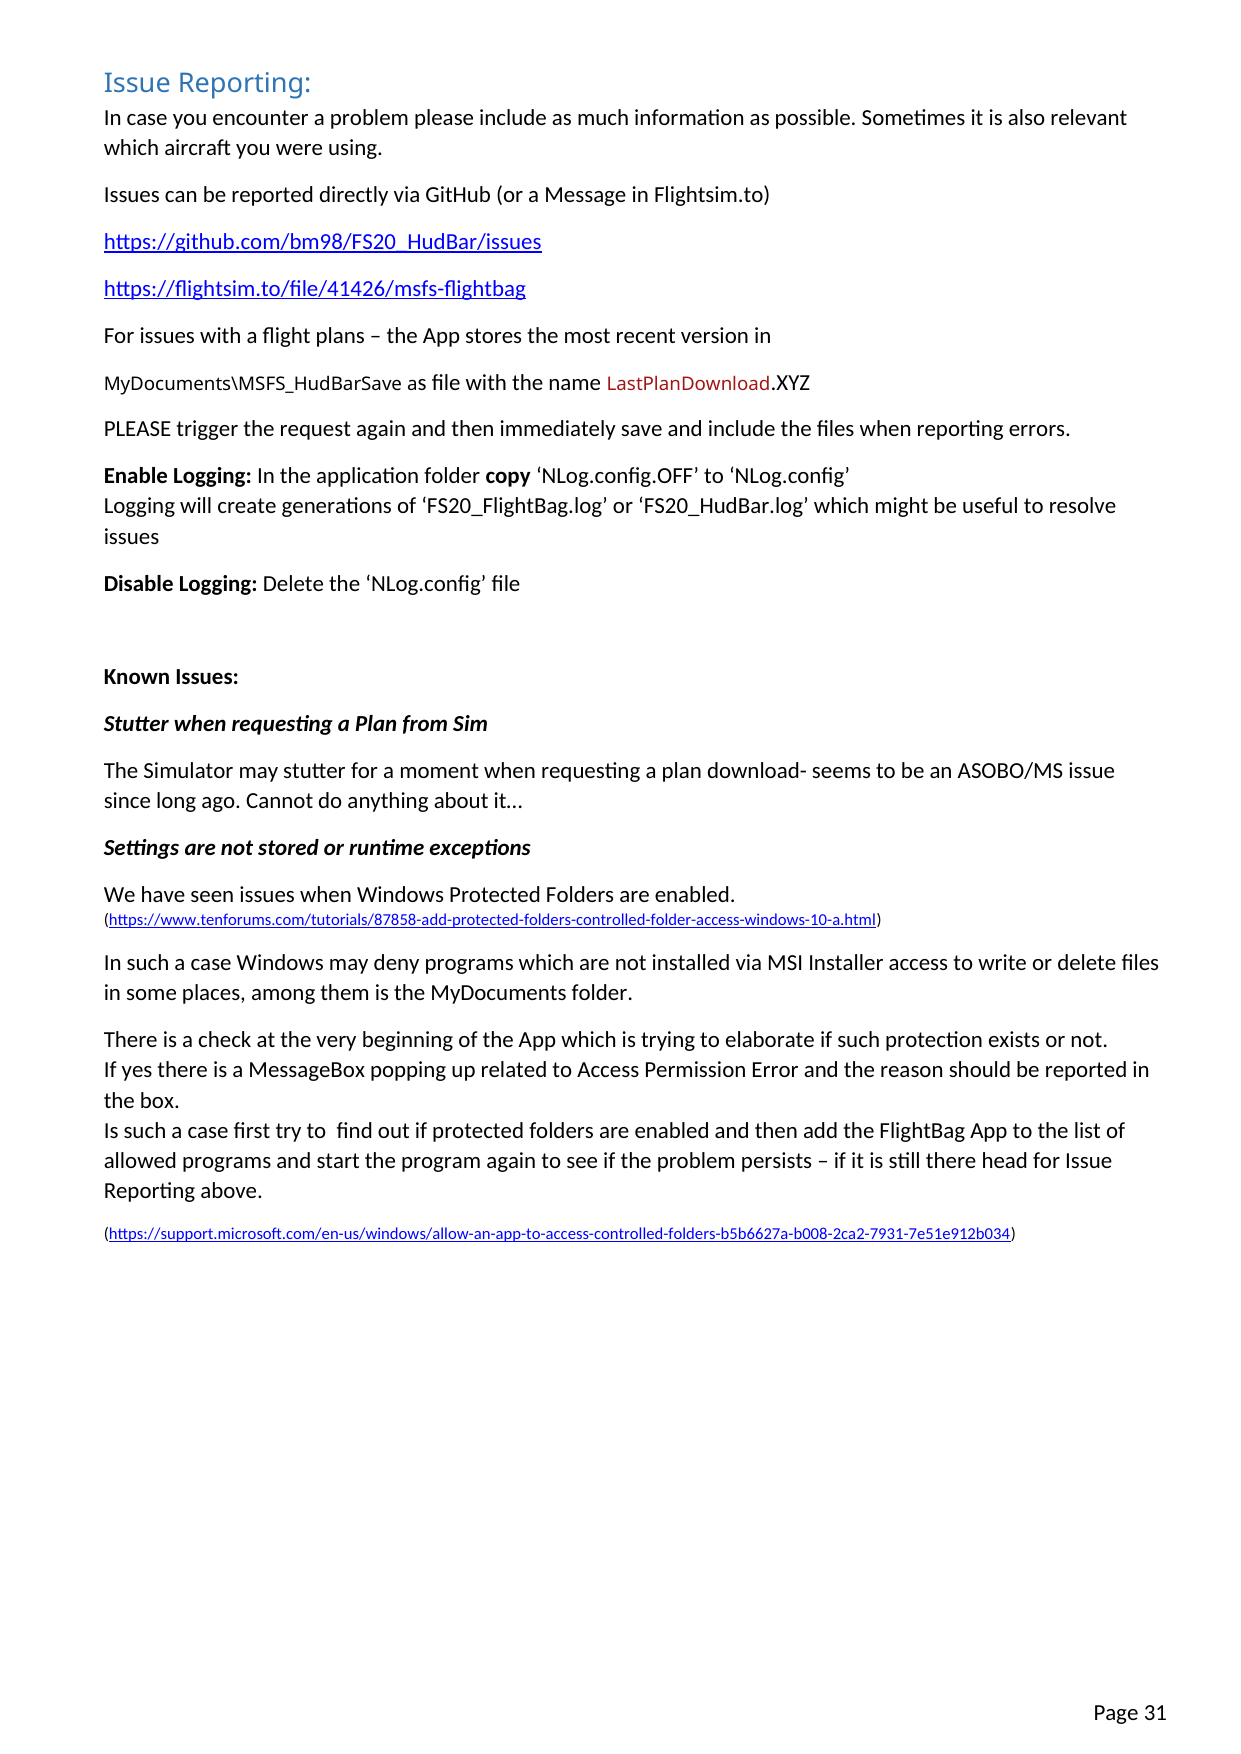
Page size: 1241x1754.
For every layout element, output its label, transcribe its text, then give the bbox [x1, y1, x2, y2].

text The Simulator may stutter for a moment when requesting a plan download- seems to be an ASOBO/MS issue since long ago. Cannot do anything about it… [103, 756, 1167, 814]
text In such a case Windows may deny programs which are not installed via MSI Installer access to write or delete files in some places, among them is the MyDocuments folder. [103, 948, 1167, 1006]
text (https://support.microsoft.com/en-us/windows/allow-an-app-to-access-controlled-folders-b5b6627a-b008-2ca2-7931-7e51e912b034) [103, 1223, 1167, 1243]
text PLEASE trigger the request again and then immediately save and include the files when reporting errors. [103, 414, 1167, 442]
text Stutter when requesting a Plan from Sim [103, 709, 1167, 737]
text https://flightsim.to/file/41426/msfs-flightbag [103, 274, 1167, 302]
text MyDocuments\MSFS_HudBarSave as file with the name LastPlanDownload.XYZ [103, 368, 1167, 396]
text Issues can be reported directly via GitHub (or a Message in Flightsim.to) [103, 180, 1167, 208]
text Disable Logging: Delete the ‘NLog.config’ file [103, 569, 1167, 597]
text Enable Logging: In the application folder copy ‘NLog.config.OFF’ to ‘NLog.config’ Logging will create generations of ‘FS20_FlightBag.log’ or ‘FS20_HudBar.log’ which might be useful to resolve issues [103, 461, 1167, 550]
text For issues with a flight plans – the App stores the most recent version in [103, 321, 1167, 349]
text We have seen issues when Windows Protected Folders are enabled. (https://www.tenforums.com/tutorials/87858-add-protected-folders-controlled-folder-access-windows-10-a.html) [103, 880, 1167, 930]
text https://github.com/bm98/FS20_HudBar/issues [103, 227, 1167, 255]
subtitle Issue Reporting: [103, 63, 1167, 100]
text In case you encounter a problem please include as much information as possible. Sometimes it is also relevant which aircraft you were using. [103, 103, 1167, 161]
text There is a check at the very beginning of the App which is trying to elaborate if such protection exists or not. If yes there is a MessageBox popping up related to Access Permission Error and the reason should be reported in the box. Is such a case first try to find out if protected folders are enabled and then add the FlightBag App to the list of allowed programs and start the program again to see if the problem persists – if it is still there head for Issue Reporting above. [103, 1025, 1167, 1204]
text Settings are not stored or runtime exceptions [103, 833, 1167, 861]
text Known Issues: [103, 662, 1167, 690]
